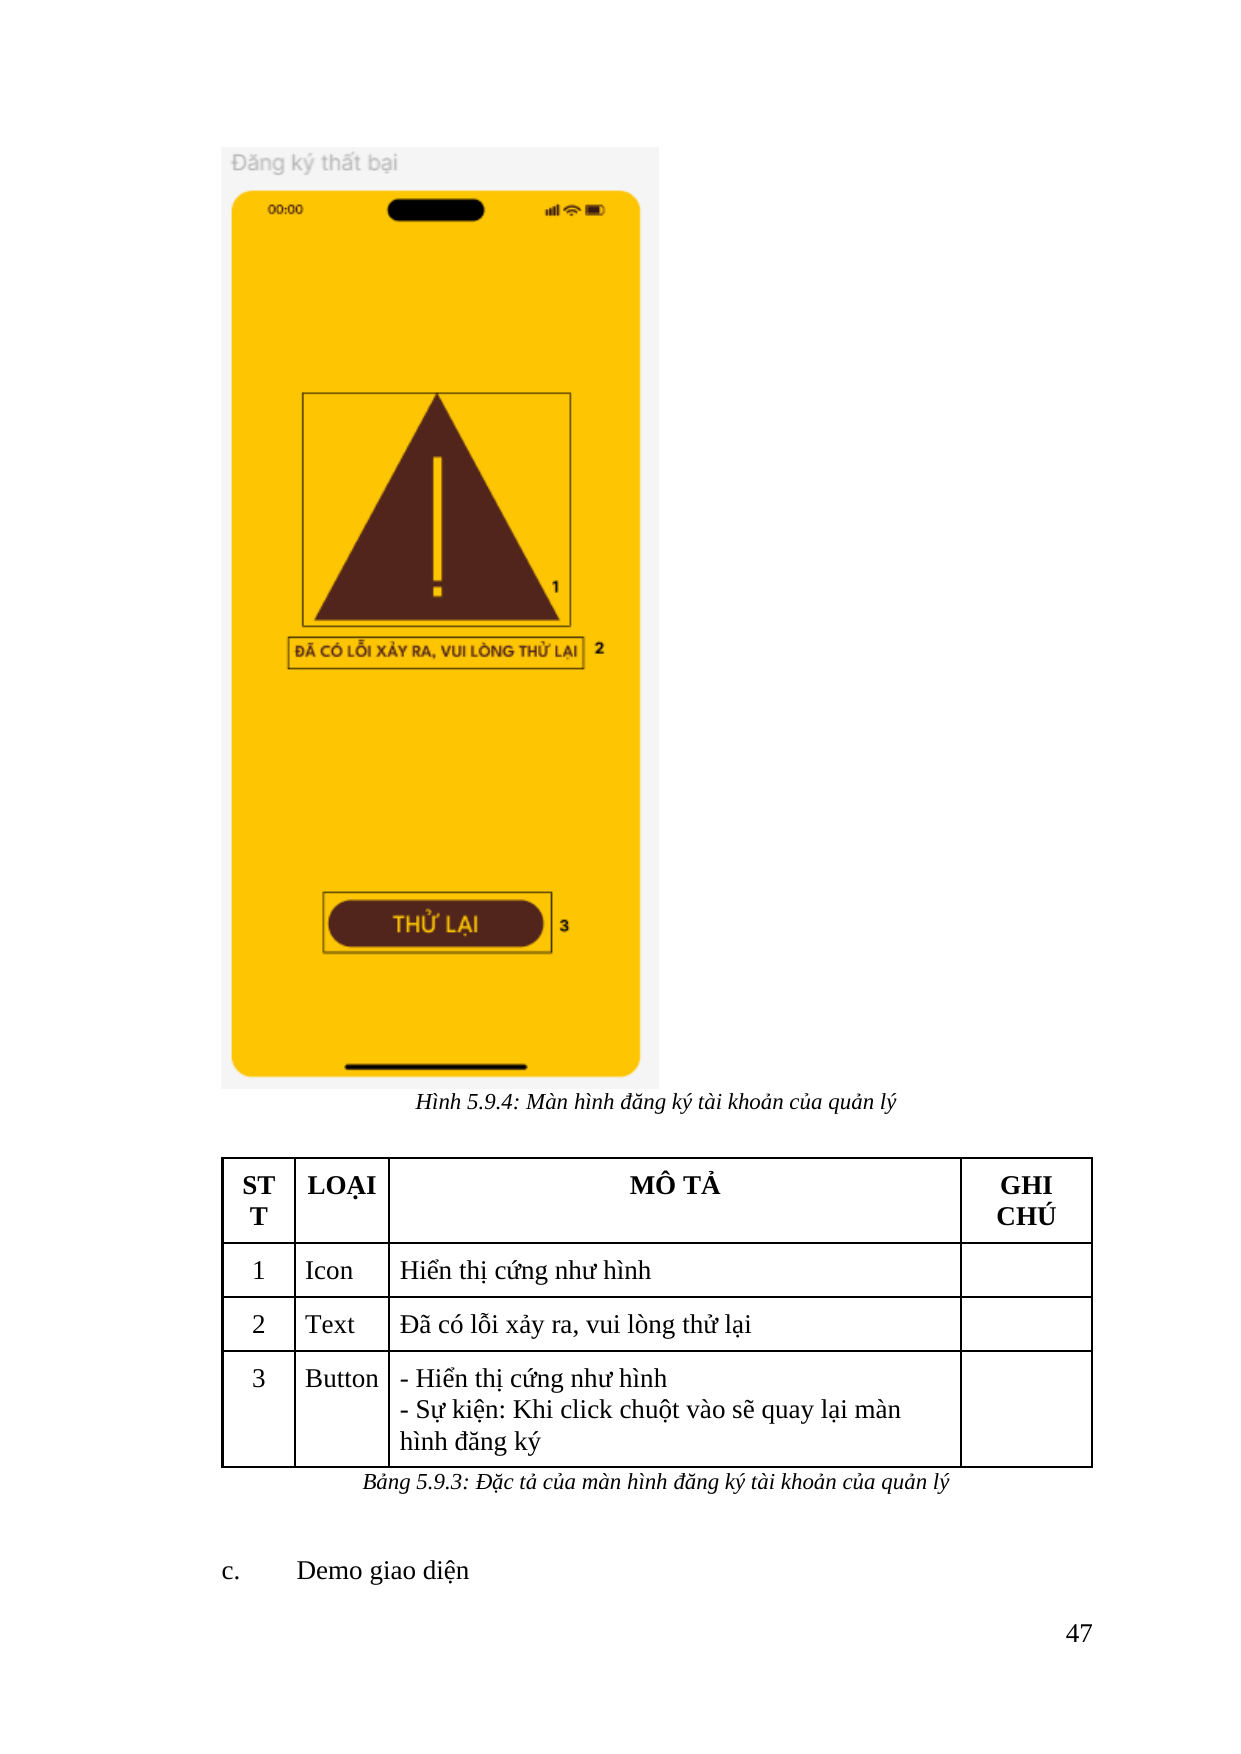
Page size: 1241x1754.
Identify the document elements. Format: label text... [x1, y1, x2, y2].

table_cell Đã có lỗi xảy ra, vui lòng thử lại [390, 1298, 960, 1350]
table_cell [962, 1298, 1091, 1350]
table_cell [962, 1244, 1091, 1296]
text Hình 5.9.4: Màn hình đăng ký tài khoản của quản lý [221, 1088, 1092, 1115]
table_cell 1 [224, 1244, 294, 1296]
table_cell - Hiển thị cứng như hình - Sự kiện: Khi click chuột vào sẽ quay lại màn hình đăng ký [390, 1352, 960, 1466]
table_header STT [224, 1159, 294, 1242]
picture [221, 147, 659, 1089]
table_cell Text [296, 1298, 388, 1350]
list Demo giao diện [221, 1554, 1092, 1586]
text Bảng 5.9.3: Đặc tả của màn hình đăng ký tài khoản của quản lý [221, 1468, 1092, 1495]
table_header MÔ TẢ [390, 1159, 960, 1242]
table_cell [962, 1352, 1091, 1466]
table_header LOẠI [296, 1159, 388, 1242]
table_cell 2 [224, 1298, 294, 1350]
table_cell Icon [296, 1244, 388, 1296]
table_cell Hiển thị cứng như hình [390, 1244, 960, 1296]
table_cell 3 [224, 1352, 294, 1466]
table_header GHI CHÚ [962, 1159, 1091, 1242]
table_cell Button [296, 1352, 388, 1466]
